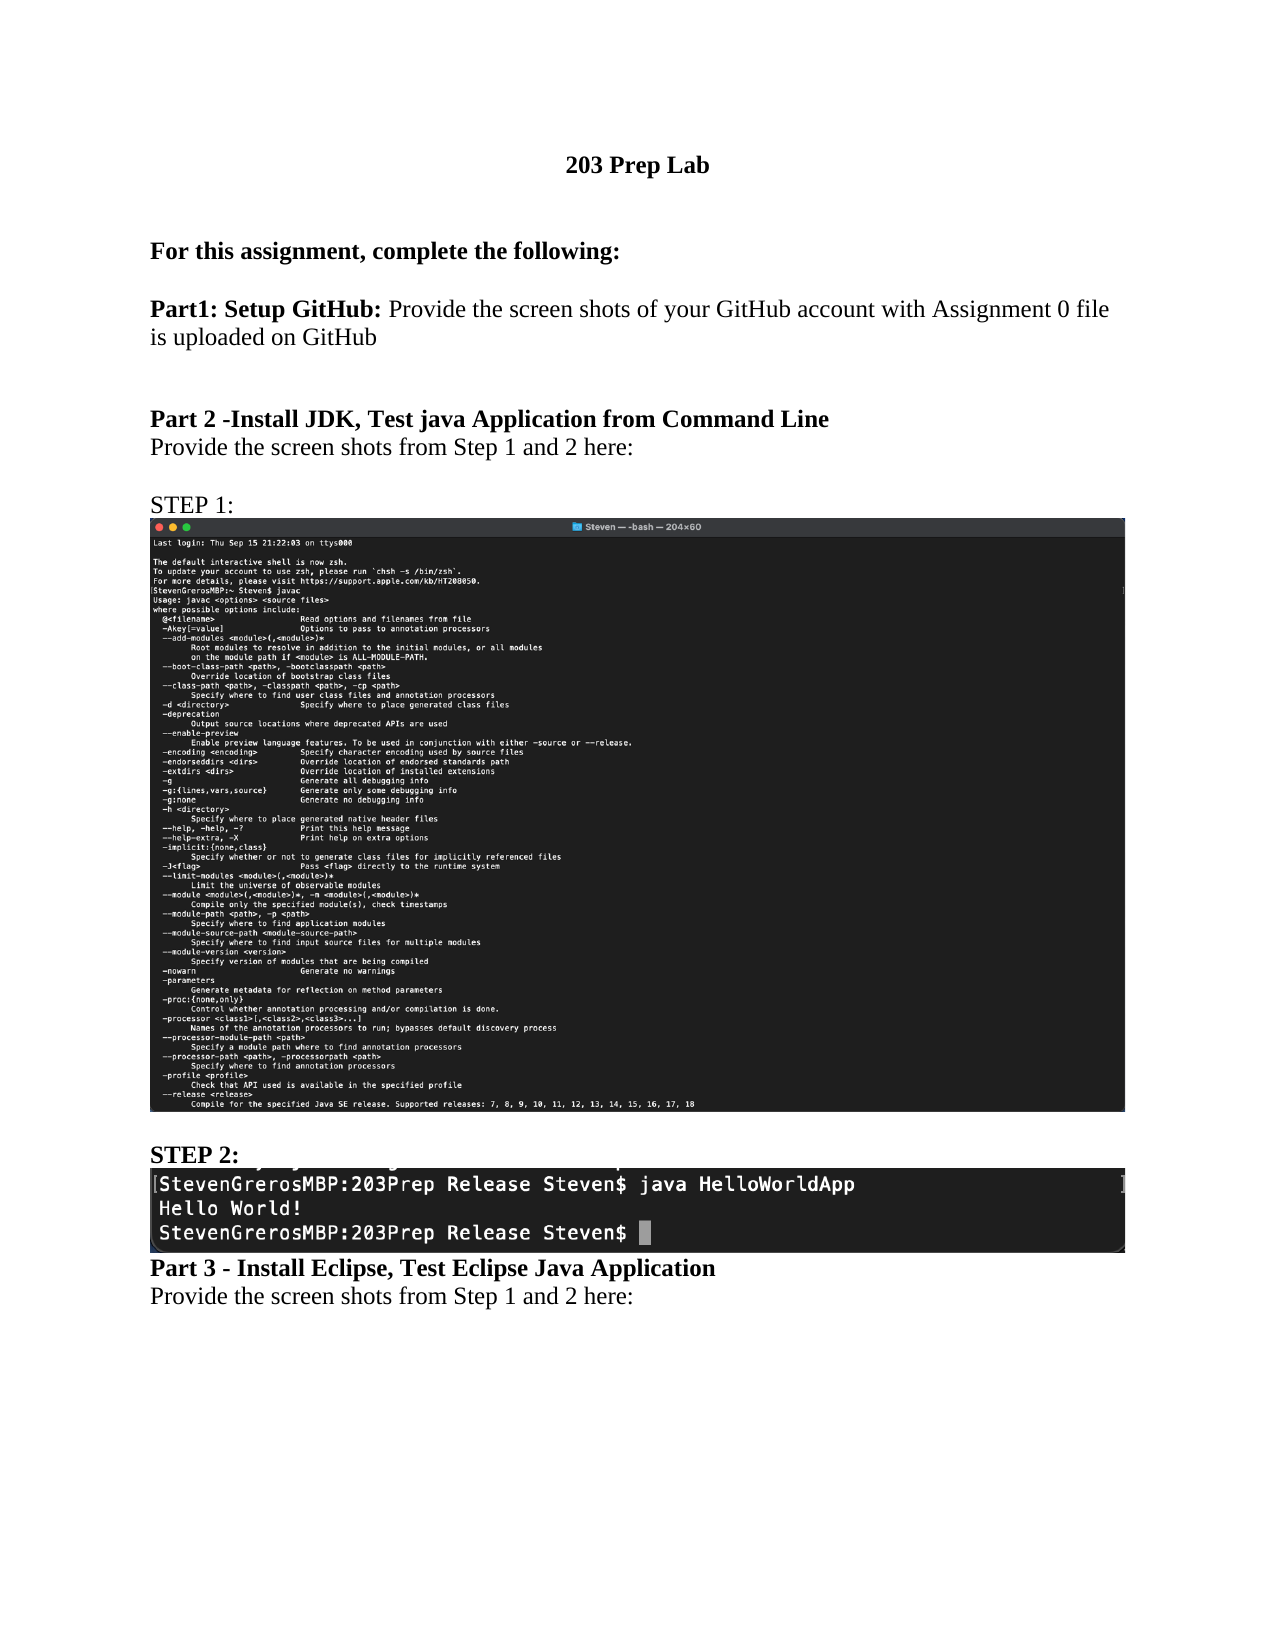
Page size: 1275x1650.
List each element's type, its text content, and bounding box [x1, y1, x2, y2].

text STEP 1: [150, 490, 1125, 518]
picture [150, 518, 1125, 1112]
text Part 2 -Install JDK, Test java Application from Command Line [150, 404, 1125, 432]
text STEP 2: [150, 1140, 1125, 1168]
text For this assignment, complete the following: [150, 236, 1125, 265]
picture [150, 1168, 1125, 1253]
text 203 Prep Lab [150, 150, 1125, 179]
text Part 3 - Install Eclipse, Test Eclipse Java Application [150, 1253, 1125, 1281]
text Provide the screen shots from Step 1 and 2 here: [150, 432, 1125, 461]
text Provide the screen shots from Step 1 and 2 here: [150, 1281, 1125, 1310]
text Part1: Setup GitHub: Provide the screen shots of your GitHub account with Assignment 0 file is uploaded on GitHub [150, 294, 1125, 351]
